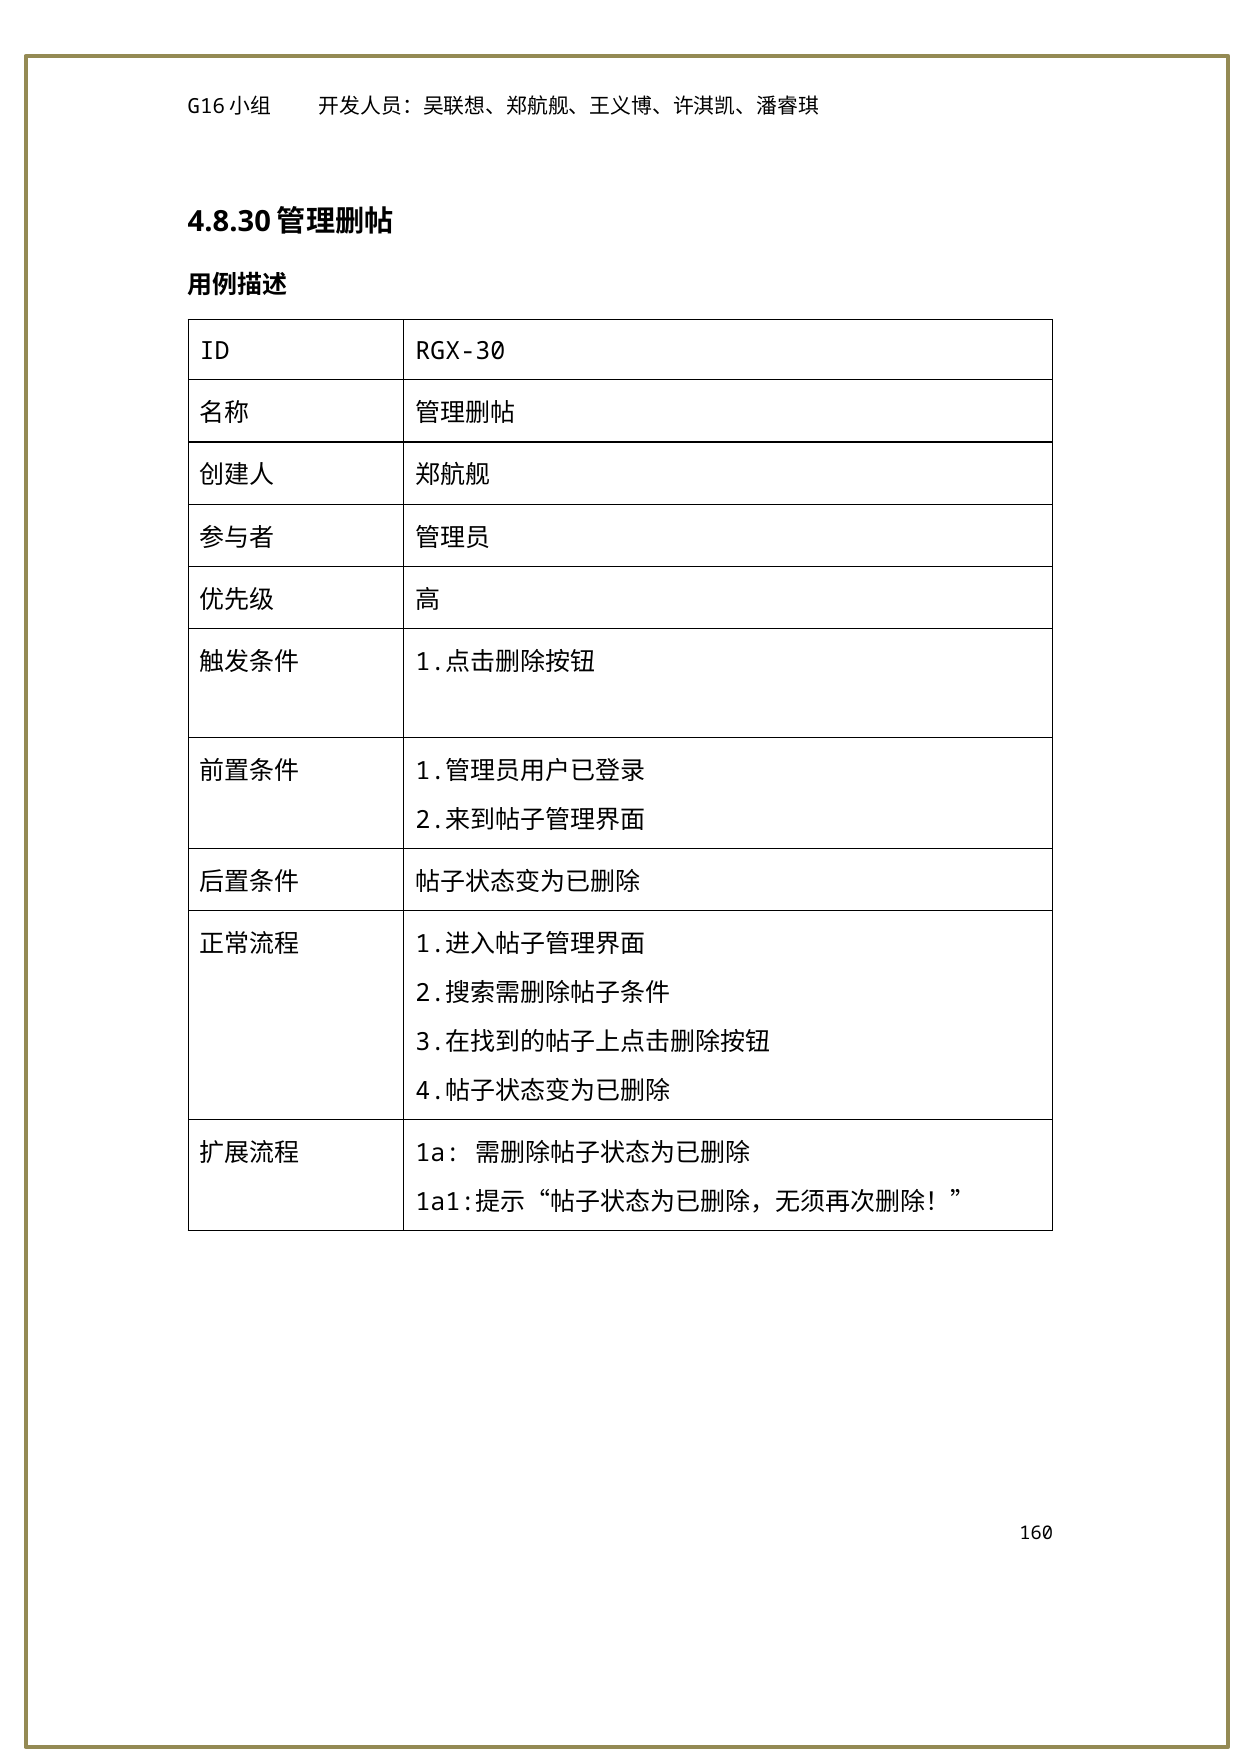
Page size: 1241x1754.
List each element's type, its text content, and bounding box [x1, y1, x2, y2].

table_cell 帖子状态变为已删除 [404, 849, 1052, 910]
table_header ID [189, 320, 403, 379]
subtitle 4.8.30管理删帖 [187, 197, 1053, 239]
table_cell 扩展流程 [189, 1120, 403, 1230]
table_cell 触发条件 [189, 629, 403, 737]
table_cell 后置条件 [189, 849, 403, 910]
table_cell 名称 [189, 380, 403, 441]
table_cell 管理删帖 [404, 380, 1052, 441]
table_cell 管理员 [404, 505, 1052, 566]
subtitle 用例描述 [187, 264, 1053, 301]
table_header RGX-30 [404, 320, 1052, 379]
table_cell 正常流程 [189, 911, 403, 1119]
table_cell 高 [404, 567, 1052, 628]
table_cell 1.管理员用户已登录 2.来到帖子管理界面 [404, 738, 1052, 848]
table_cell 1.进入帖子管理界面 2.搜索需删除帖子条件 3.在找到的帖子上点击删除按钮 4.帖子状态变为已删除 [404, 911, 1052, 1119]
table_cell 1a: 需删除帖子状态为已删除 1a1:提示“帖子状态为已删除，无须再次删除！” [404, 1120, 1052, 1230]
table_cell 1.点击删除按钮 [404, 629, 1052, 737]
table_cell 前置条件 [189, 738, 403, 848]
table_cell 优先级 [189, 567, 403, 628]
table_cell 创建人 [189, 443, 403, 504]
table_cell 参与者 [189, 505, 403, 566]
table_cell 郑航舰 [404, 443, 1052, 504]
